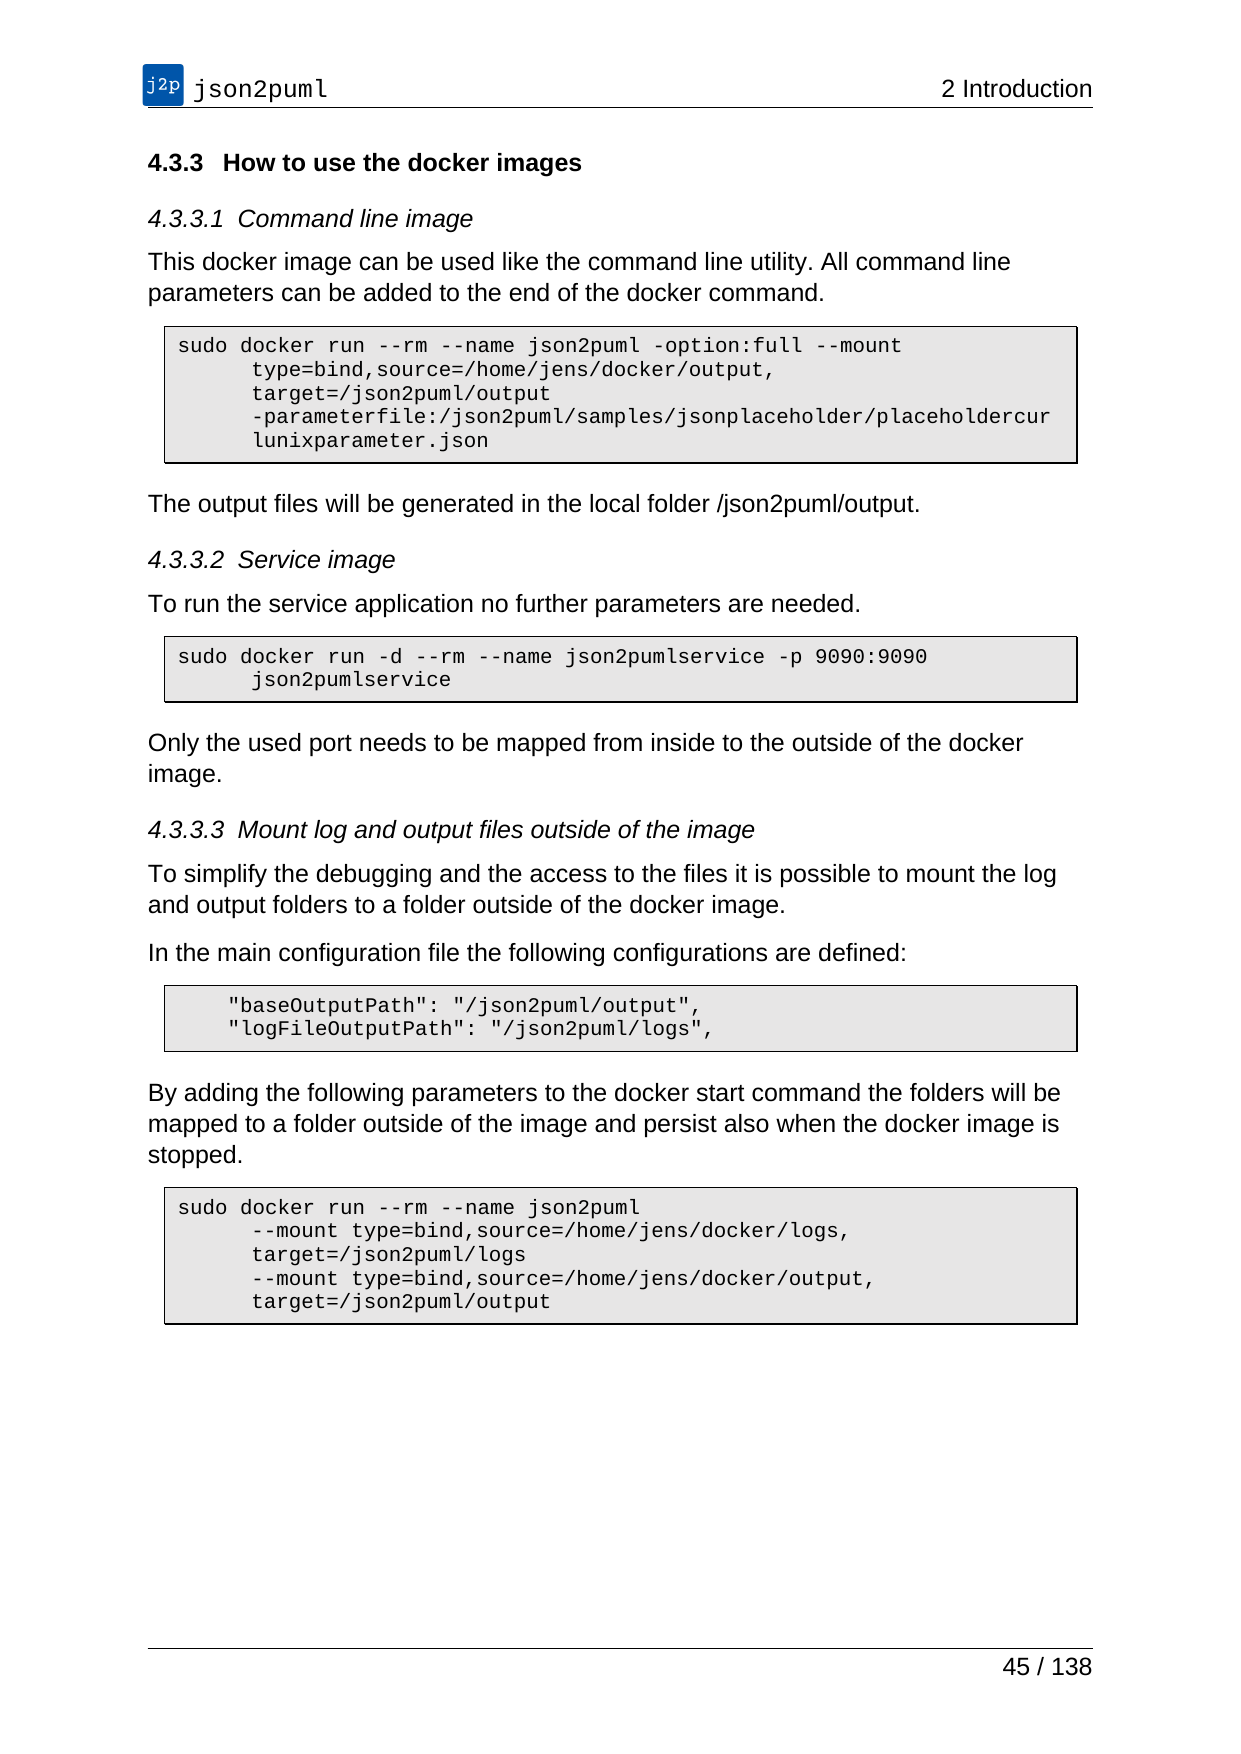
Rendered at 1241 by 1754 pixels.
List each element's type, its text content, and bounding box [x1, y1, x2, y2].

text This docker image can be used like the command line utility. All command line parameters can be added to the end of the docker command. [148, 247, 1093, 307]
text In the main configuration file the following configurations are defined: [148, 938, 1093, 966]
subtitle How to use the docker images [148, 148, 1093, 176]
text Only the used port needs to be mapped from inside to the outside of the docker image. [148, 728, 1093, 788]
text sudo docker run -d --rm --name json2pumlservice -p 9090:9090 json2pumlservice [165, 637, 1076, 701]
subtitle Command line image [148, 204, 1093, 232]
text To simplify the debugging and the access to the files it is possible to mount the log and output folders to a folder outside of the docker image. [148, 859, 1093, 919]
text "baseOutputPath": "/json2puml/output", [165, 986, 1076, 1009]
picture [142, 64, 184, 106]
subtitle Service image [148, 545, 1093, 574]
text sudo docker run --rm --name json2puml -option:full --mount type=bind,source=/home/jens/docker/output, target=/json2puml/output -parameterfile:/json2puml/samples/jsonplaceholder/placeholdercurlunixparameter.json [165, 327, 1076, 462]
text "logFileOutputPath": "/json2puml/logs", [165, 1009, 1076, 1051]
text sudo docker run --rm --name json2puml --mount type=bind,source=/home/jens/docker/logs, target=/json2puml/logs --mount type=bind,source=/home/jens/docker/output, target=/json2puml/output [165, 1188, 1076, 1323]
text The output files will be generated in the local folder /json2puml/output. [148, 489, 1093, 518]
text To run the service application no further parameters are needed. [148, 588, 1093, 617]
text By adding the following parameters to the docker start command the folders will be mapped to a folder outside of the image and persist also when the docker image is stopped. [148, 1077, 1093, 1168]
subtitle Mount log and output files outside of the image [148, 815, 1093, 844]
